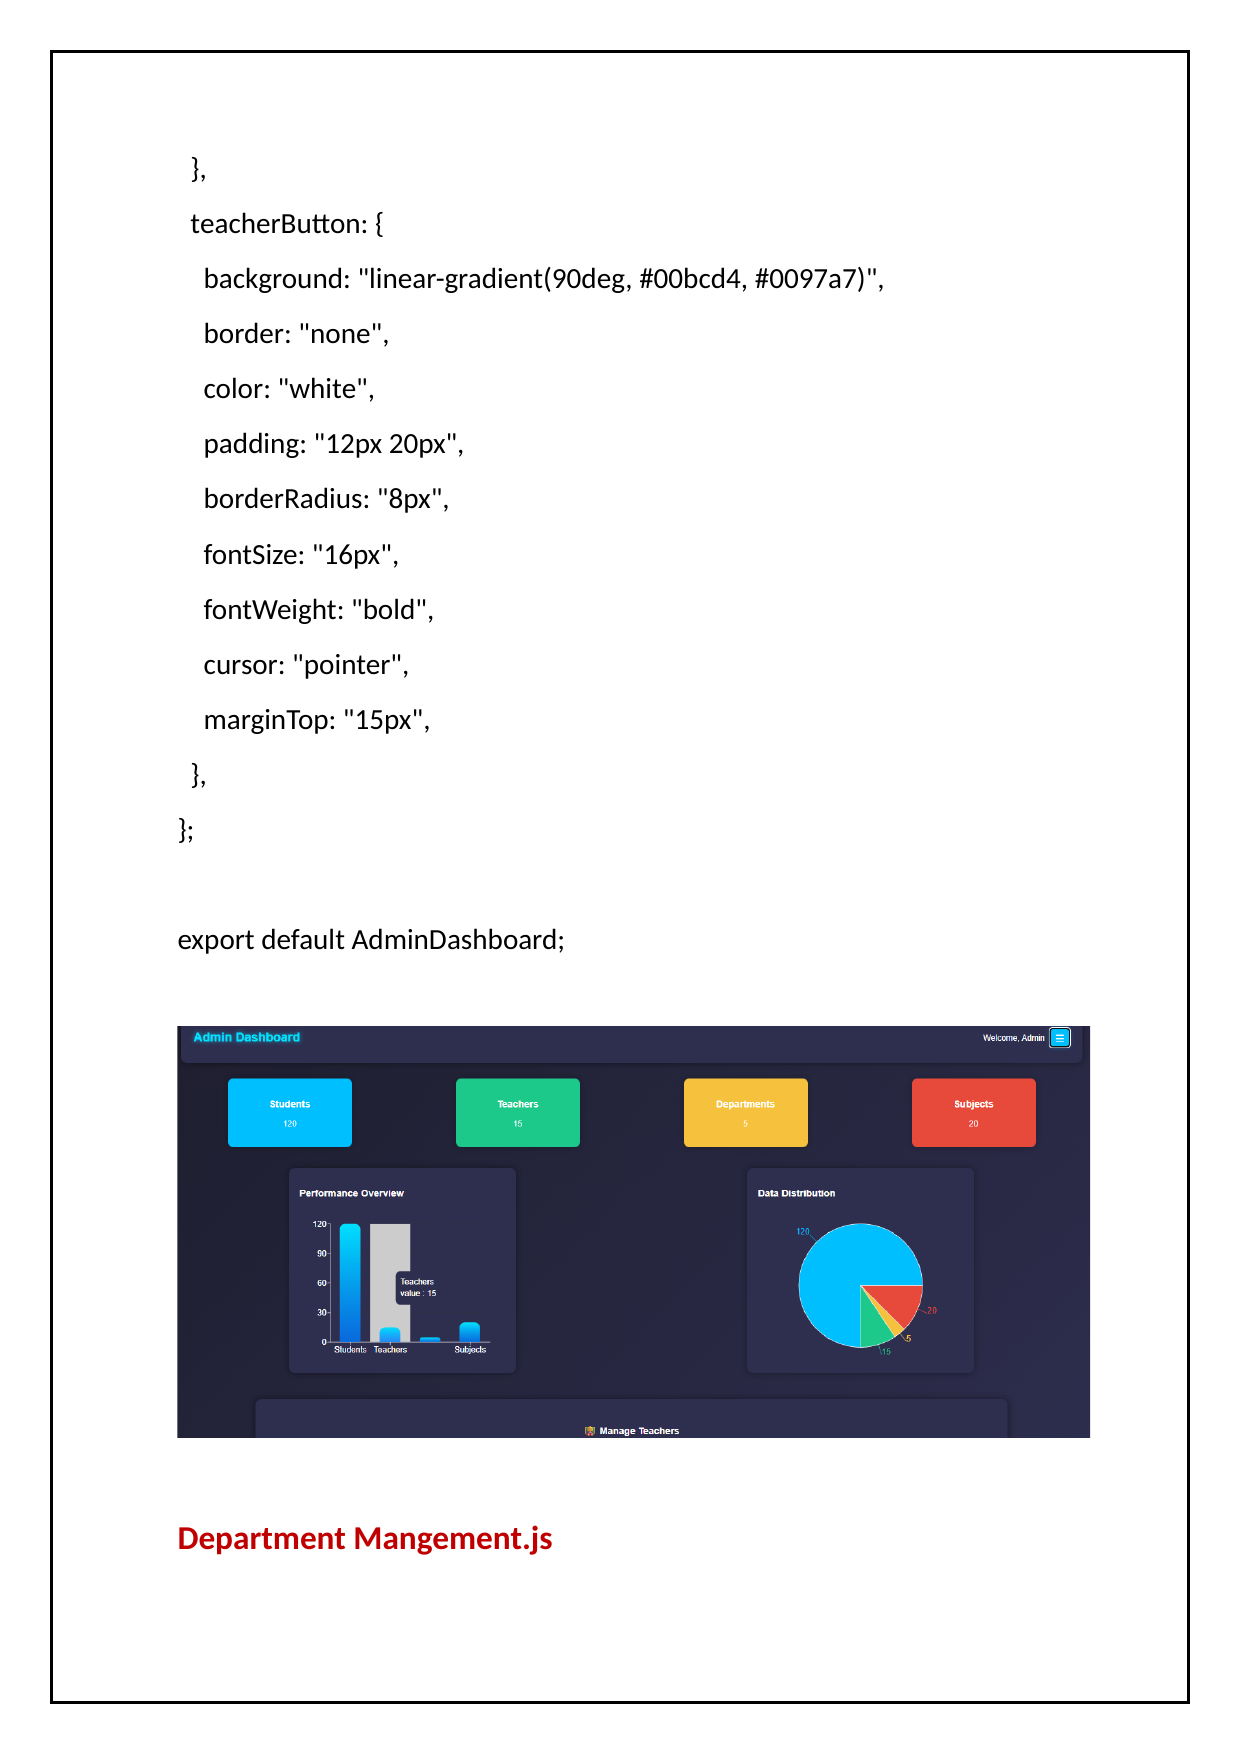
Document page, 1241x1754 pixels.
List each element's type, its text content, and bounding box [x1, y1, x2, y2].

text background: "linear-gradient(90deg, #00bcd4, #0097a7)", [177, 260, 1090, 296]
text }, [177, 756, 1090, 792]
text padding: "12px 20px", [177, 426, 1090, 461]
text }; [177, 811, 1090, 847]
picture [177, 1026, 1091, 1438]
text export default AdminDashboard; [177, 921, 1090, 957]
text }, [177, 150, 1090, 186]
text Department Mangement.js [177, 1517, 1090, 1558]
text fontSize: "16px", [177, 536, 1090, 571]
text fontWeight: "bold", [177, 591, 1090, 626]
text cursor: "pointer", [177, 646, 1090, 682]
text borderRadius: "8px", [177, 481, 1090, 516]
text teacherButton: { [177, 205, 1090, 241]
text marginTop: "15px", [177, 701, 1090, 737]
text border: "none", [177, 315, 1090, 351]
text color: "white", [177, 370, 1090, 406]
